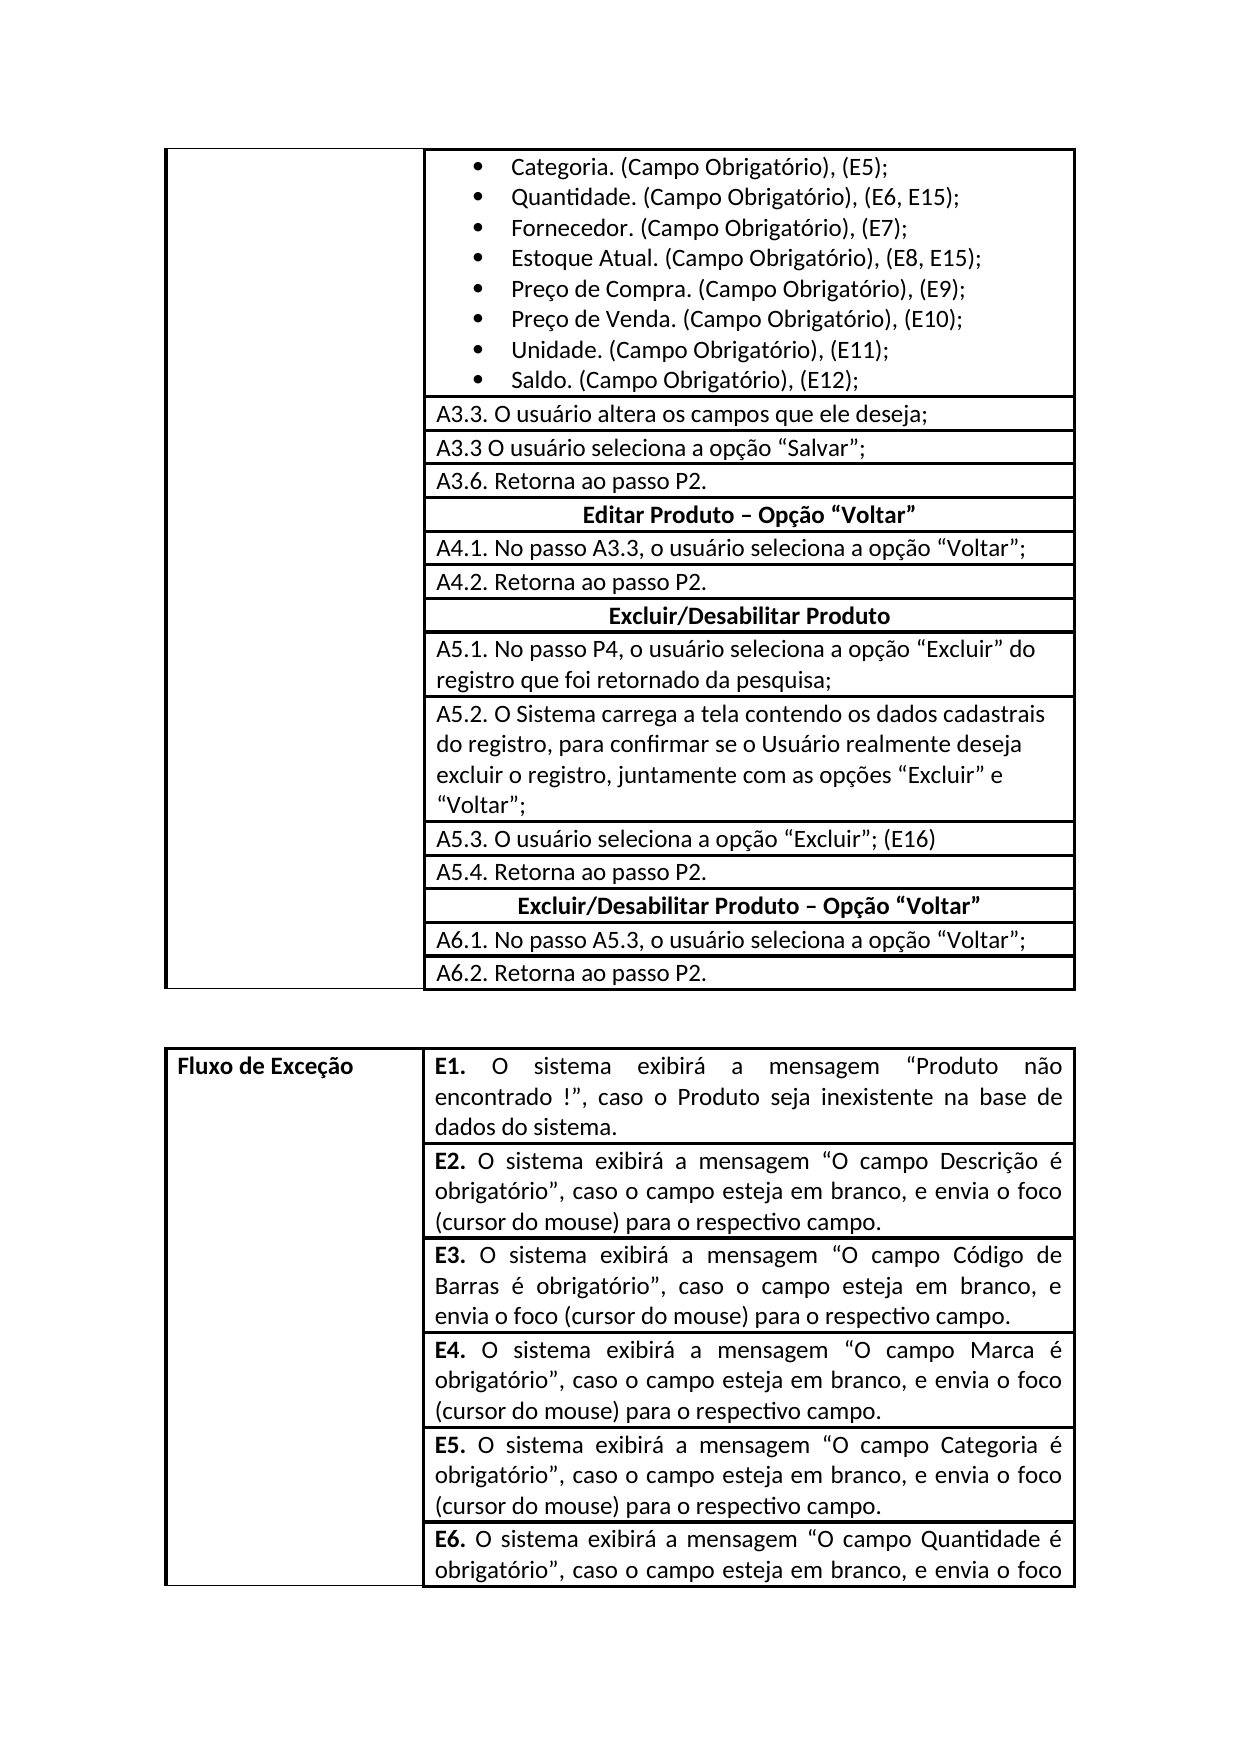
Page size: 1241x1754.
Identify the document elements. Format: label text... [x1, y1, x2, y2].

table_cell A3.6. Retorna ao passo P2. [426, 465, 1073, 496]
table_cell A3.3 O usuário seleciona a opção “Salvar”; [426, 432, 1073, 462]
table_cell A5.1. No passo P4, o usuário seleciona a opção “Excluir” do registro que foi retornado da pesquisa; [426, 634, 1073, 694]
table_cell E5. O sistema exibirá a mensagem “O campo Categoria é obrigatório”, caso o campo esteja em branco, e envia o foco (cursor do mouse) para o respectivo campo. [425, 1429, 1073, 1520]
table_cell A5.3. O usuário seleciona a opção “Excluir”; (E16) [426, 823, 1073, 853]
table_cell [425, 1524, 1073, 1584]
table_cell Editar Produto – Opção “Voltar” [426, 499, 1073, 529]
table_cell E2. O sistema exibirá a mensagem “O campo Descrição é obrigatório”, caso o campo esteja em branco, e envia o foco (cursor do mouse) para o respectivo campo. [425, 1145, 1073, 1236]
table_cell A6.1. No passo A5.3, o usuário seleciona a opção “Voltar”; [426, 924, 1073, 954]
table_cell Excluir/Desabilitar Produto [426, 600, 1073, 630]
table_cell Excluir/Desabilitar Produto – Opção “Voltar” [426, 890, 1073, 921]
table_cell E4. O sistema exibirá a mensagem “O campo Marca é obrigatório”, caso o campo esteja em branco, e envia o foco (cursor do mouse) para o respectivo campo. [425, 1334, 1073, 1426]
table_cell A4.2. Retorna ao passo P2. [426, 566, 1073, 597]
table_cell A4.1. No passo A3.3, o usuário seleciona a opção “Voltar”; [426, 533, 1073, 563]
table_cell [426, 151, 1073, 395]
table_cell E3. O sistema exibirá a mensagem “O campo Código de Barras é obrigatório”, caso o campo esteja em branco, e envia o foco (cursor do mouse) para o respectivo campo. [425, 1240, 1073, 1331]
table_header E1. O sistema exibirá a mensagem “Produto não encontrado !”, caso o Produto seja inexistente na base de dados do sistema. [425, 1050, 1073, 1142]
table_cell A6.2. Retorna ao passo P2. [426, 958, 1073, 988]
table_cell A3.3. O usuário altera os campos que ele deseja; [426, 398, 1073, 428]
table_cell A5.2. O Sistema carrega a tela contendo os dados cadastrais do registro, para confirmar se o Usuário realmente deseja excluir o registro, juntamente com as opções “Excluir” e “Voltar”; [426, 698, 1073, 820]
table_cell A5.4. Retorna ao passo P2. [426, 857, 1073, 887]
table_header Fluxo de Exceção [168, 1050, 422, 1584]
